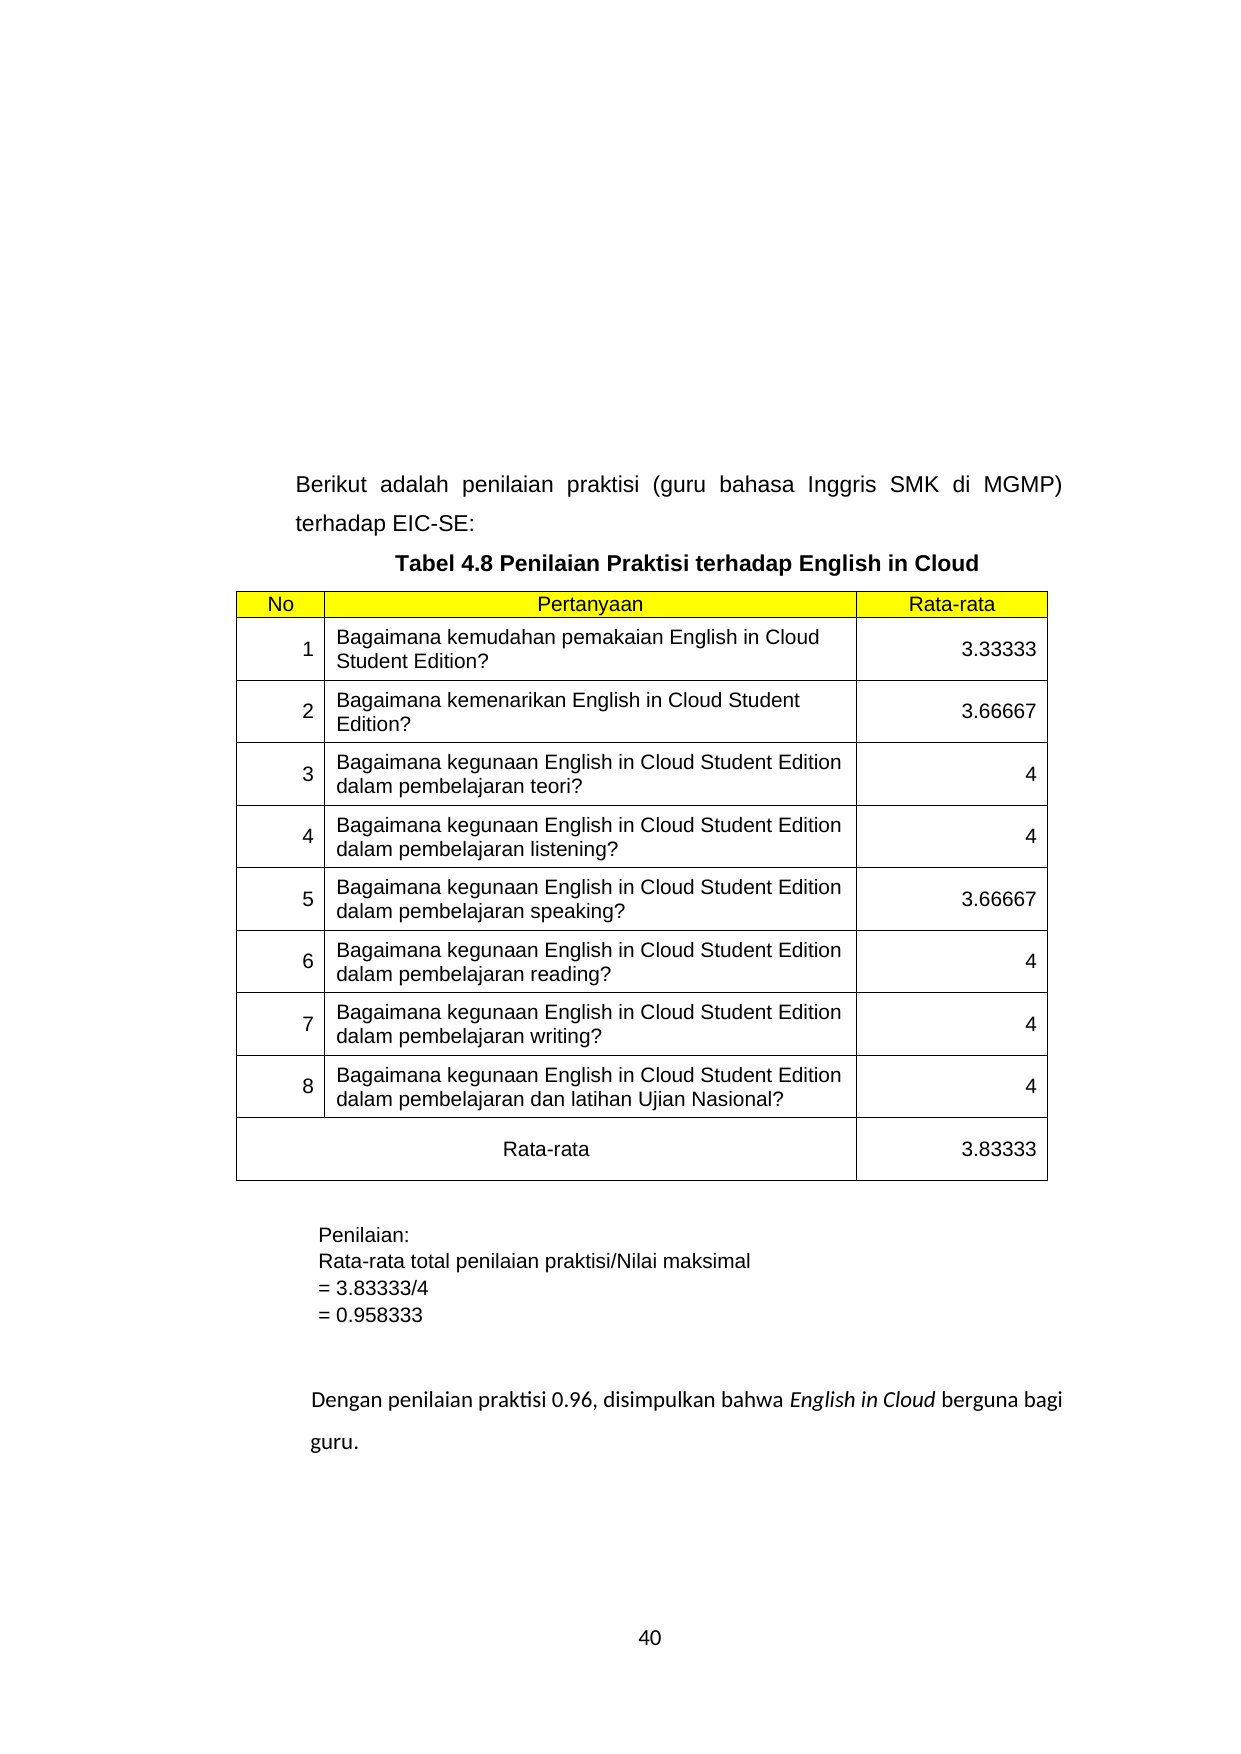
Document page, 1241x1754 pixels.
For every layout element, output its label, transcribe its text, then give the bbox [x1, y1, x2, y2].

table_header Penilaian: [307, 1220, 823, 1247]
table_cell 4 [857, 931, 1047, 992]
table_cell Bagaimana kegunaan English in Cloud Student Edition dalam pembelajaran speaking? [325, 868, 856, 929]
table_cell = 3.83333/4 [307, 1273, 823, 1300]
table_cell Bagaimana kegunaan English in Cloud Student Edition dalam pembelajaran teori? [325, 743, 856, 804]
table_cell Bagaimana kemudahan pemakaian English in Cloud Student Edition? [325, 618, 856, 679]
table_cell 4 [237, 806, 324, 867]
table_cell 3.83333 [857, 1118, 1047, 1179]
table_cell = 0.958333 [307, 1300, 823, 1326]
table_cell 4 [857, 1056, 1047, 1117]
table_cell 8 [237, 1056, 324, 1117]
table_cell 3.66667 [857, 681, 1047, 742]
table_cell 3 [237, 743, 324, 804]
table_cell 1 [237, 618, 324, 679]
table_cell 4 [857, 743, 1047, 804]
table_header Rata-rata [857, 592, 1047, 617]
table_cell 6 [237, 931, 324, 992]
table_cell Bagaimana kegunaan English in Cloud Student Edition dalam pembelajaran writing? [325, 993, 856, 1054]
table_cell Bagaimana kegunaan English in Cloud Student Edition dalam pembelajaran listening? [325, 806, 856, 867]
table_cell 5 [237, 868, 324, 929]
table_cell 2 [237, 681, 324, 742]
table_cell Rata-rata [237, 1118, 856, 1179]
table_cell Bagaimana kegunaan English in Cloud Student Edition dalam pembelajaran reading? [325, 931, 856, 992]
table_cell Bagaimana kemenarikan English in Cloud Student Edition? [325, 681, 856, 742]
table_header Pertanyaan [325, 592, 856, 617]
table_cell Bagaimana kegunaan English in Cloud Student Edition dalam pembelajaran dan latihan Ujian Nasional? [325, 1056, 856, 1117]
table_cell Rata-rata total penilaian praktisi/Nilai maksimal [307, 1247, 823, 1273]
list Berikut adalah penilaian praktisi (guru bahasa Inggris SMK di MGMP) terhadap EIC-SE: [295, 471, 1063, 537]
table_cell 3.66667 [857, 868, 1047, 929]
table_cell 3.33333 [857, 618, 1047, 679]
table_header No [237, 592, 324, 617]
text Dengan penilaian praktisi 0.96, disimpulkan bahwa English in Cloud berguna bagi guru. [310, 1385, 1063, 1455]
table_cell 4 [857, 806, 1047, 867]
table_cell 4 [857, 993, 1047, 1054]
table_cell 7 [237, 993, 324, 1054]
list Tabel 4.8 Penilaian Praktisi terhadap English in Cloud [236, 550, 1063, 576]
